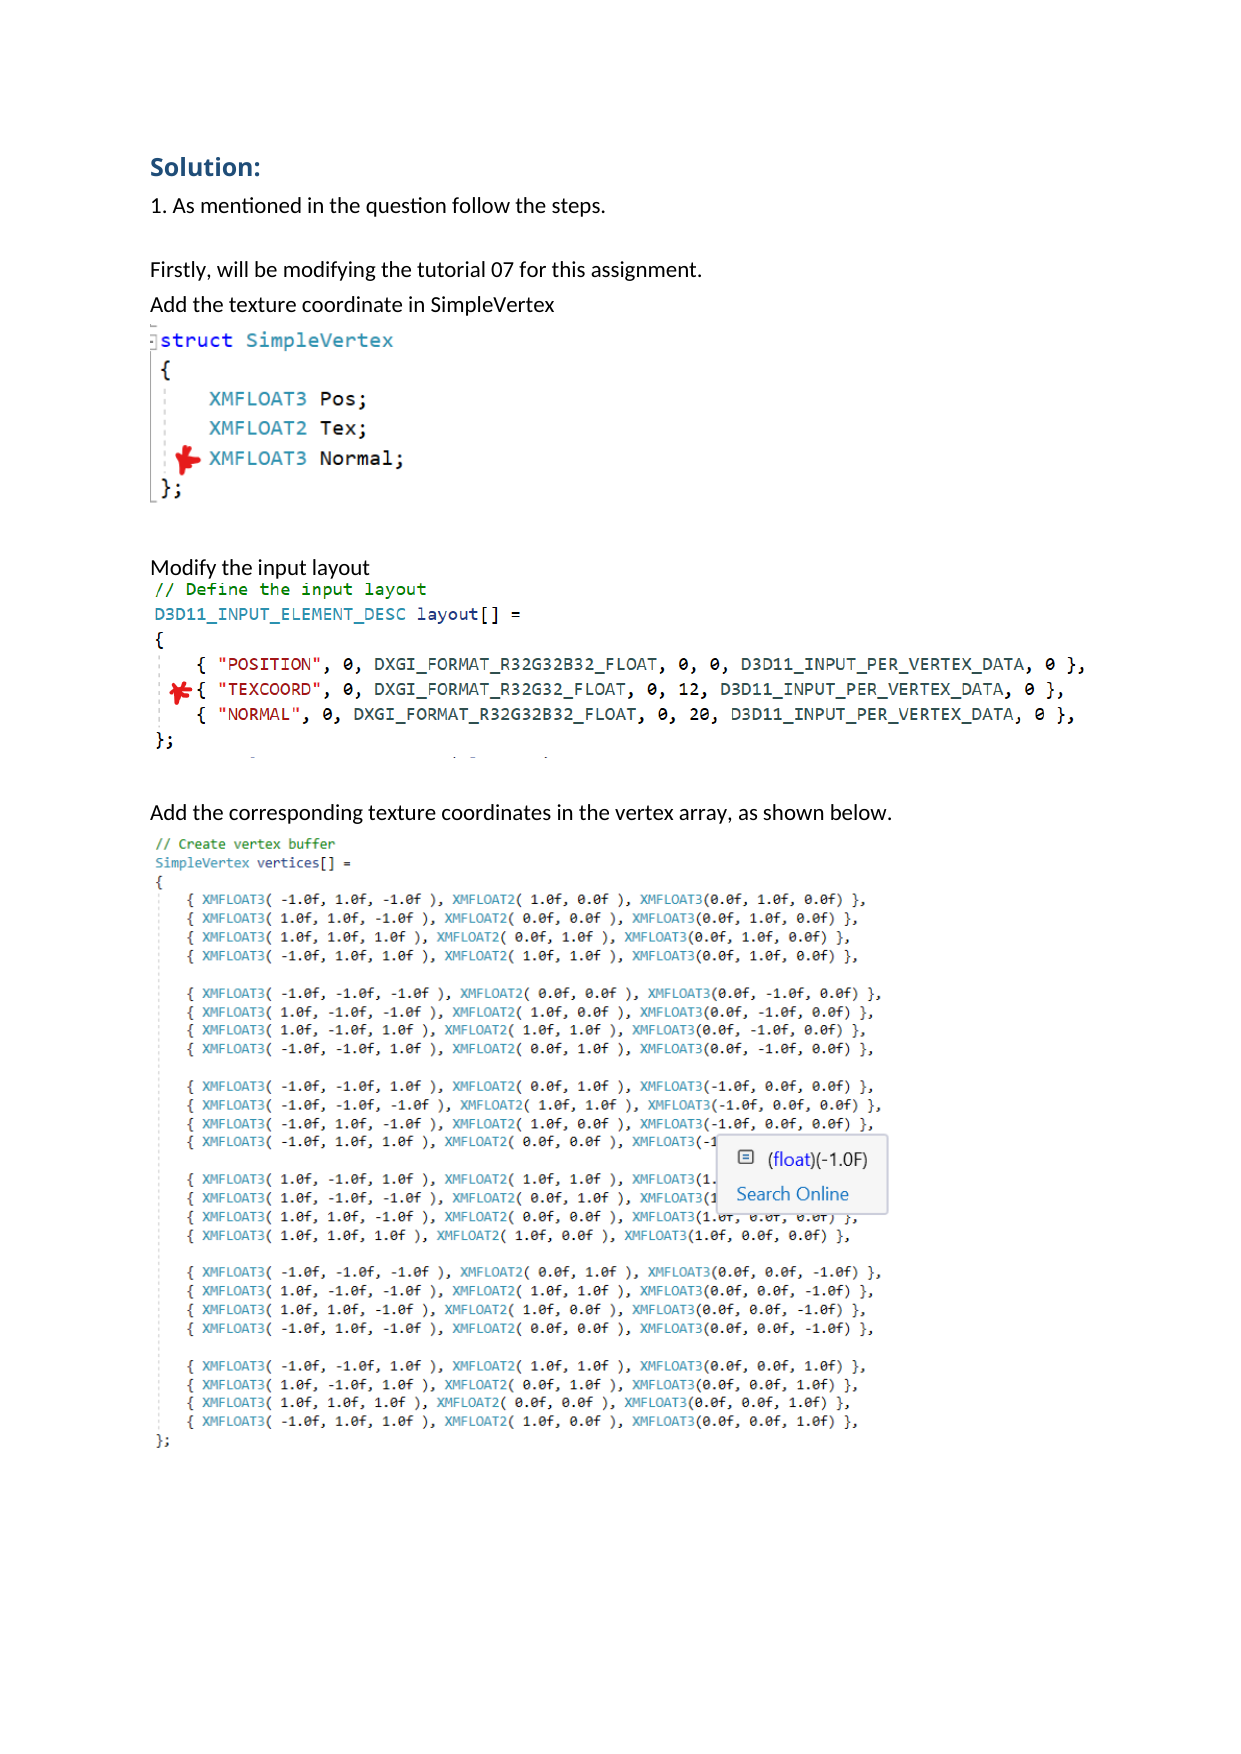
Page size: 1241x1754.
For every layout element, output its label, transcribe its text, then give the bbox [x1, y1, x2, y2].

text Add the texture coordinate in SimpleVertex [150, 290, 1090, 318]
text Firstly, will be modifying the tutorial 07 for this assignment. [150, 225, 1090, 283]
picture [150, 324, 433, 513]
text Add the corresponding texture coordinates in the vertex array, as shown below. [150, 798, 1090, 827]
picture [150, 583, 1091, 758]
text Modify the input layout [150, 553, 1090, 583]
text Solution: [150, 150, 1090, 184]
picture [150, 832, 898, 1453]
text 1. As mentioned in the question follow the steps. [150, 191, 1090, 219]
